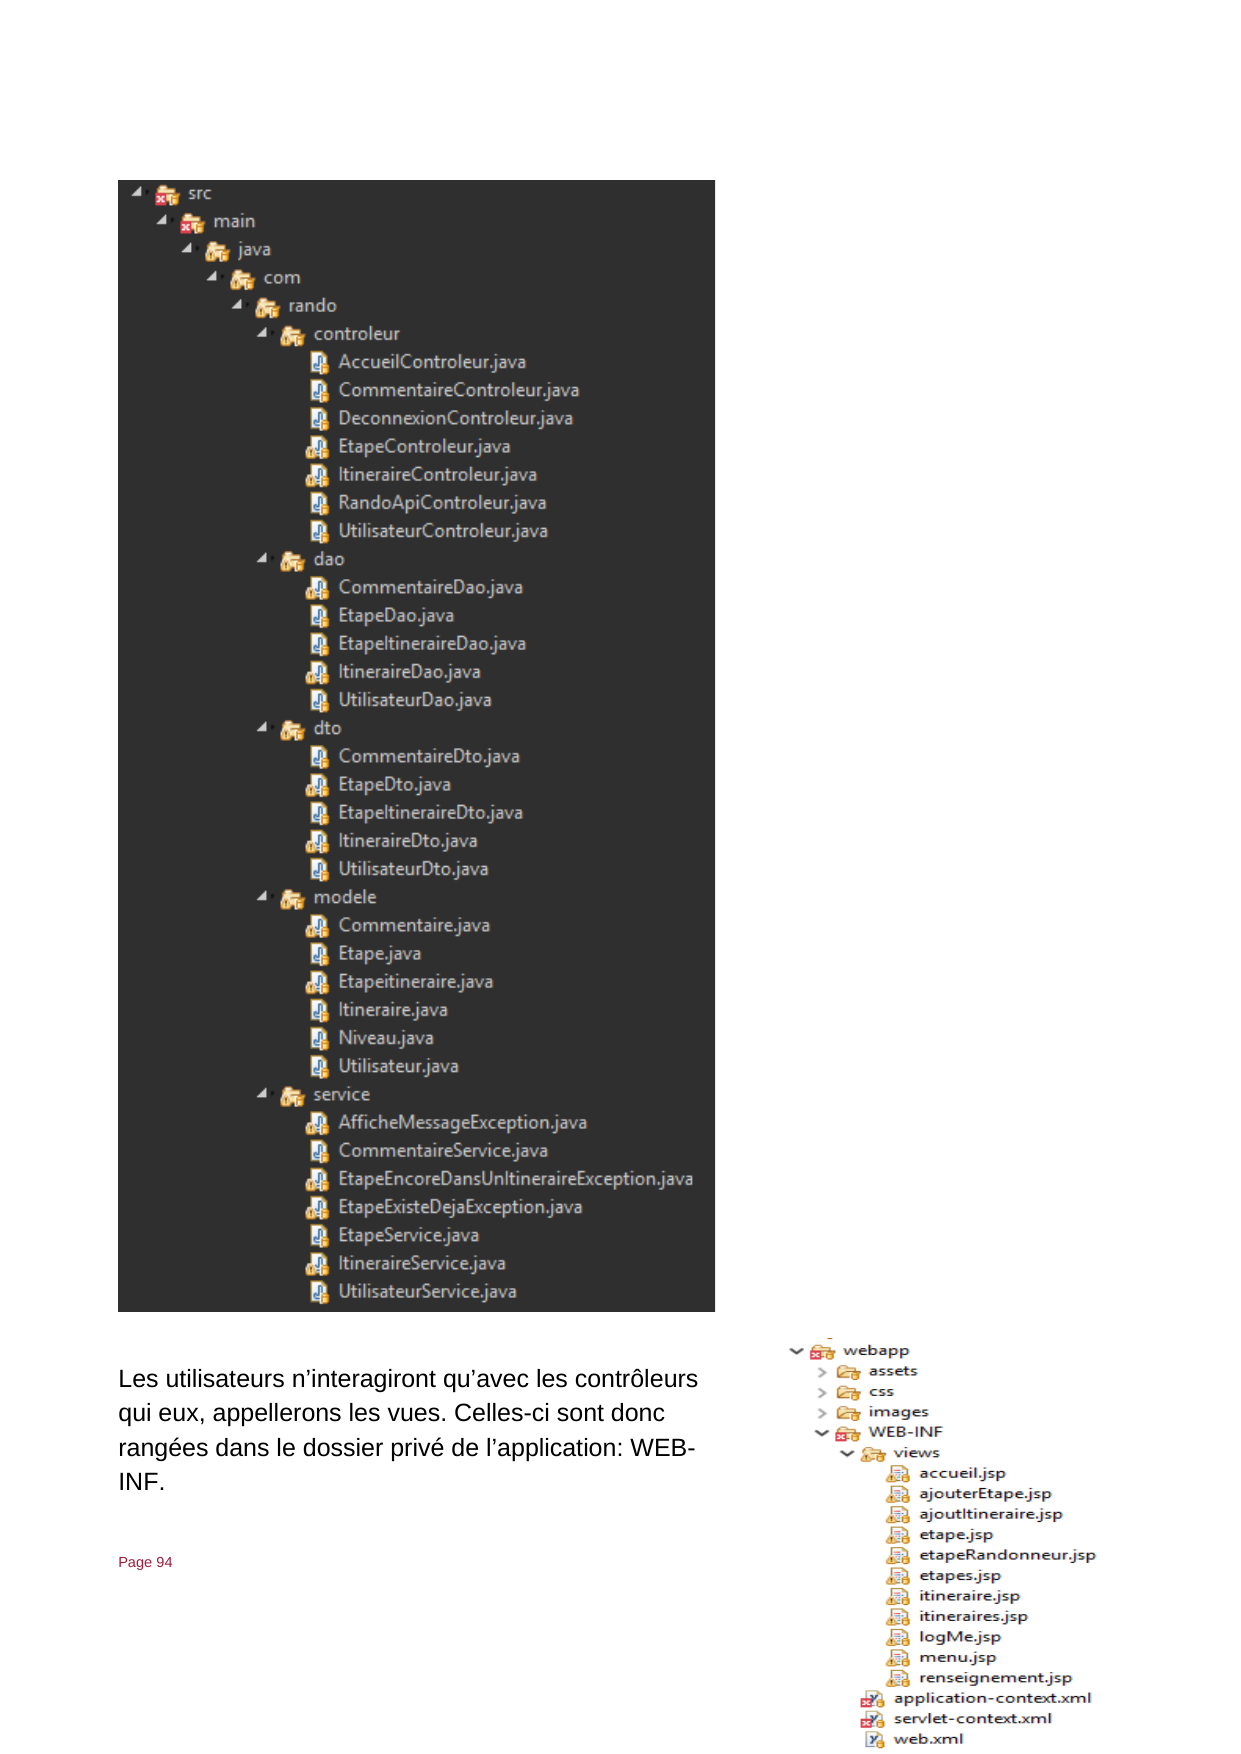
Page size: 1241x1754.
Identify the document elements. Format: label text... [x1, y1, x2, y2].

text Les utilisateurs n’interagiront qu’avec les contrôleurs qui eux, appellerons les vues. Celles-ci sont donc rangées dans le dossier privé de l’application: WEB-INF. [118, 1364, 744, 1496]
picture [744, 1338, 1204, 1754]
picture [118, 180, 715, 1312]
